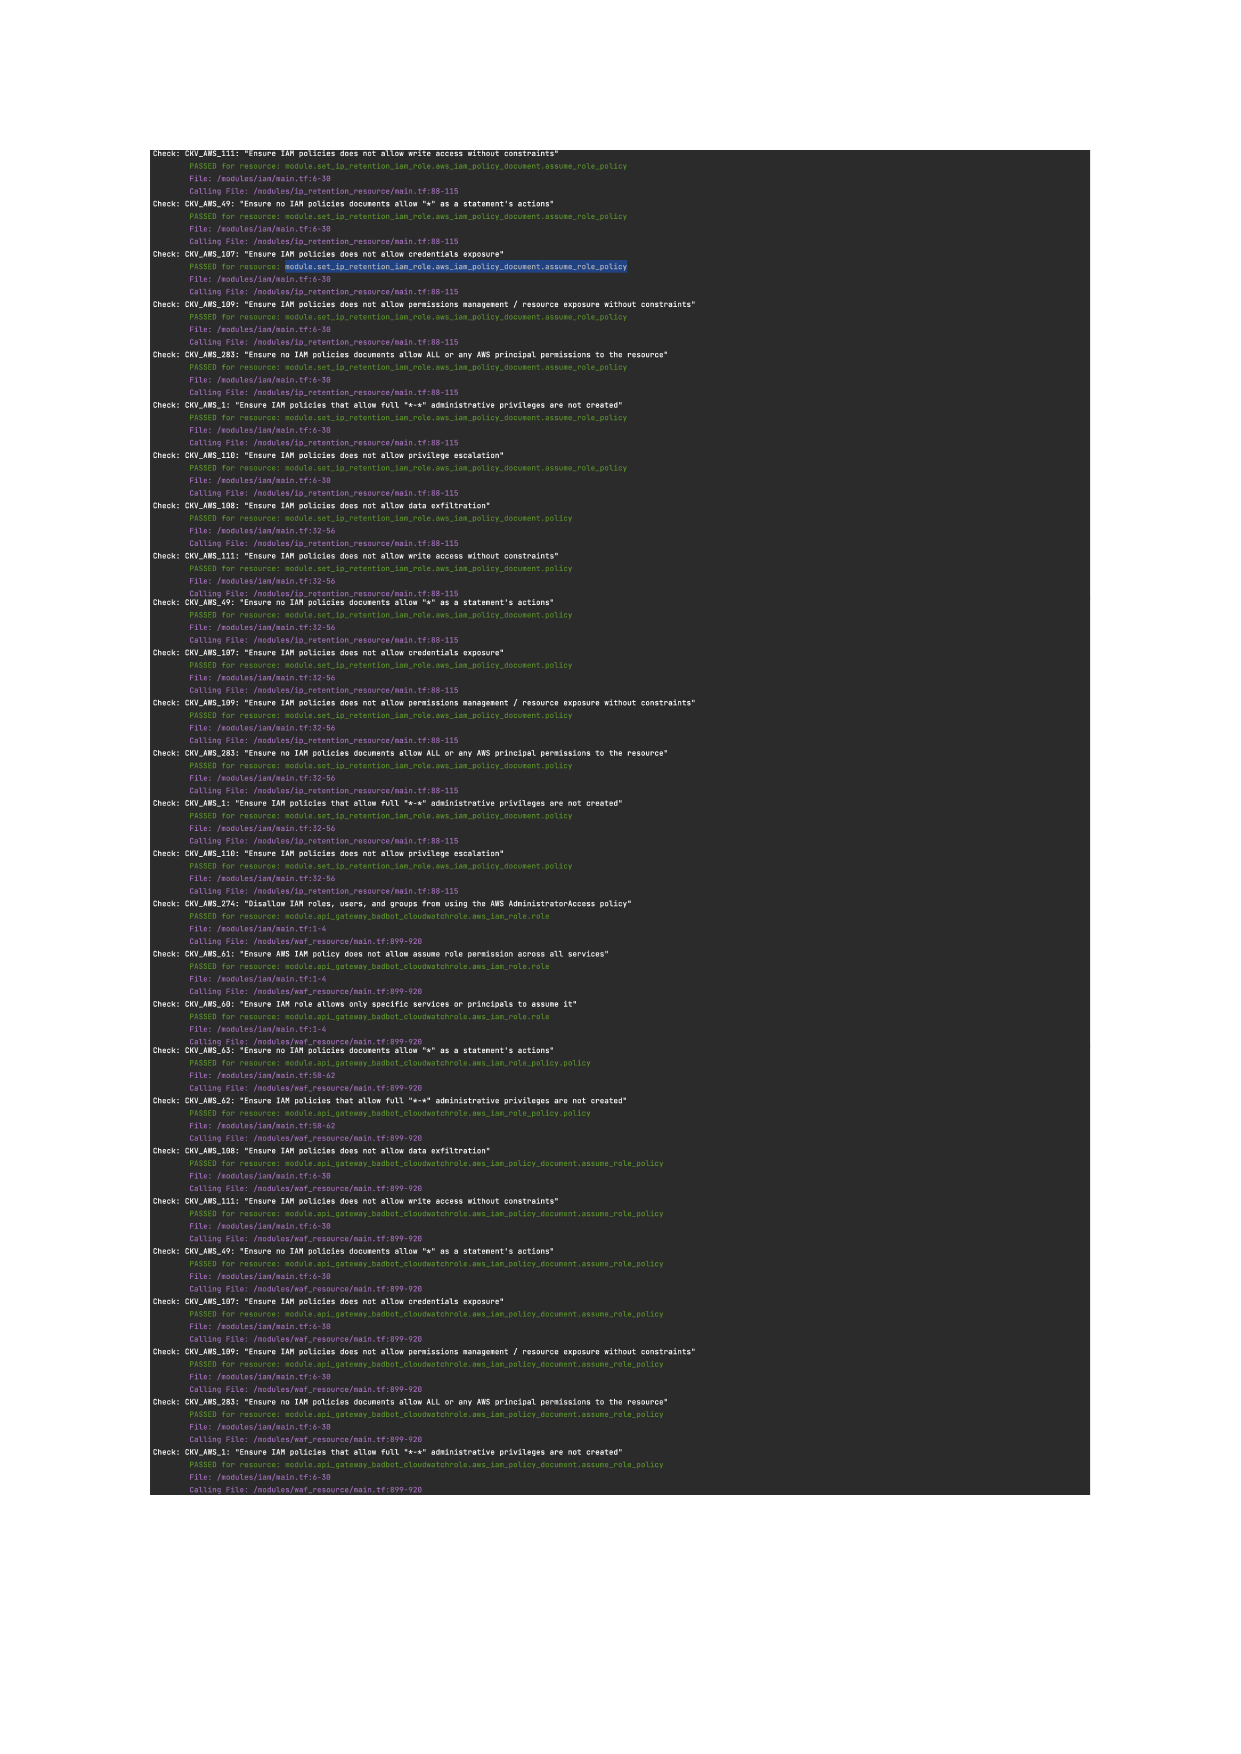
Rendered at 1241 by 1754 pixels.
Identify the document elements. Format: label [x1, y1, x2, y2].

picture [150, 150, 1091, 1495]
